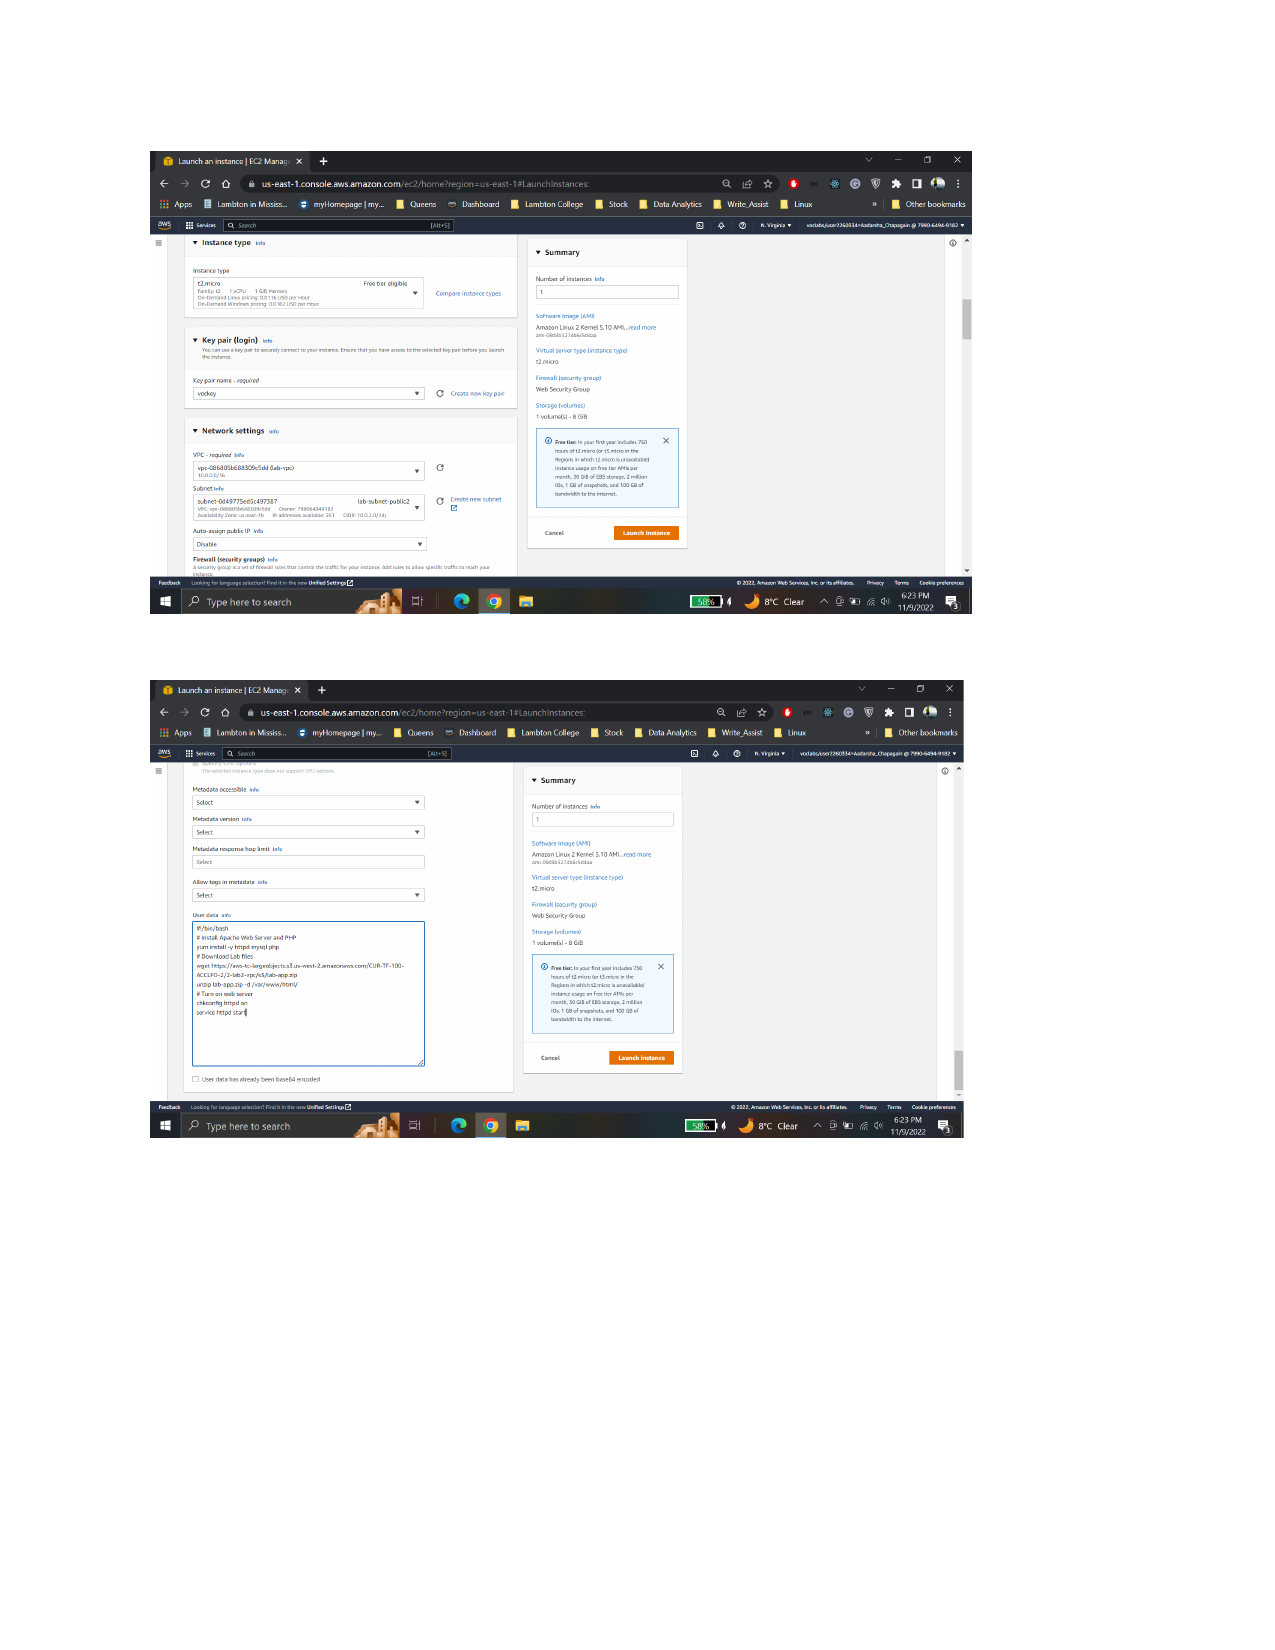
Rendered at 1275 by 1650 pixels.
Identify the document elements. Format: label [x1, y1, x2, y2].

picture [150, 151, 972, 614]
picture [150, 680, 964, 1138]
